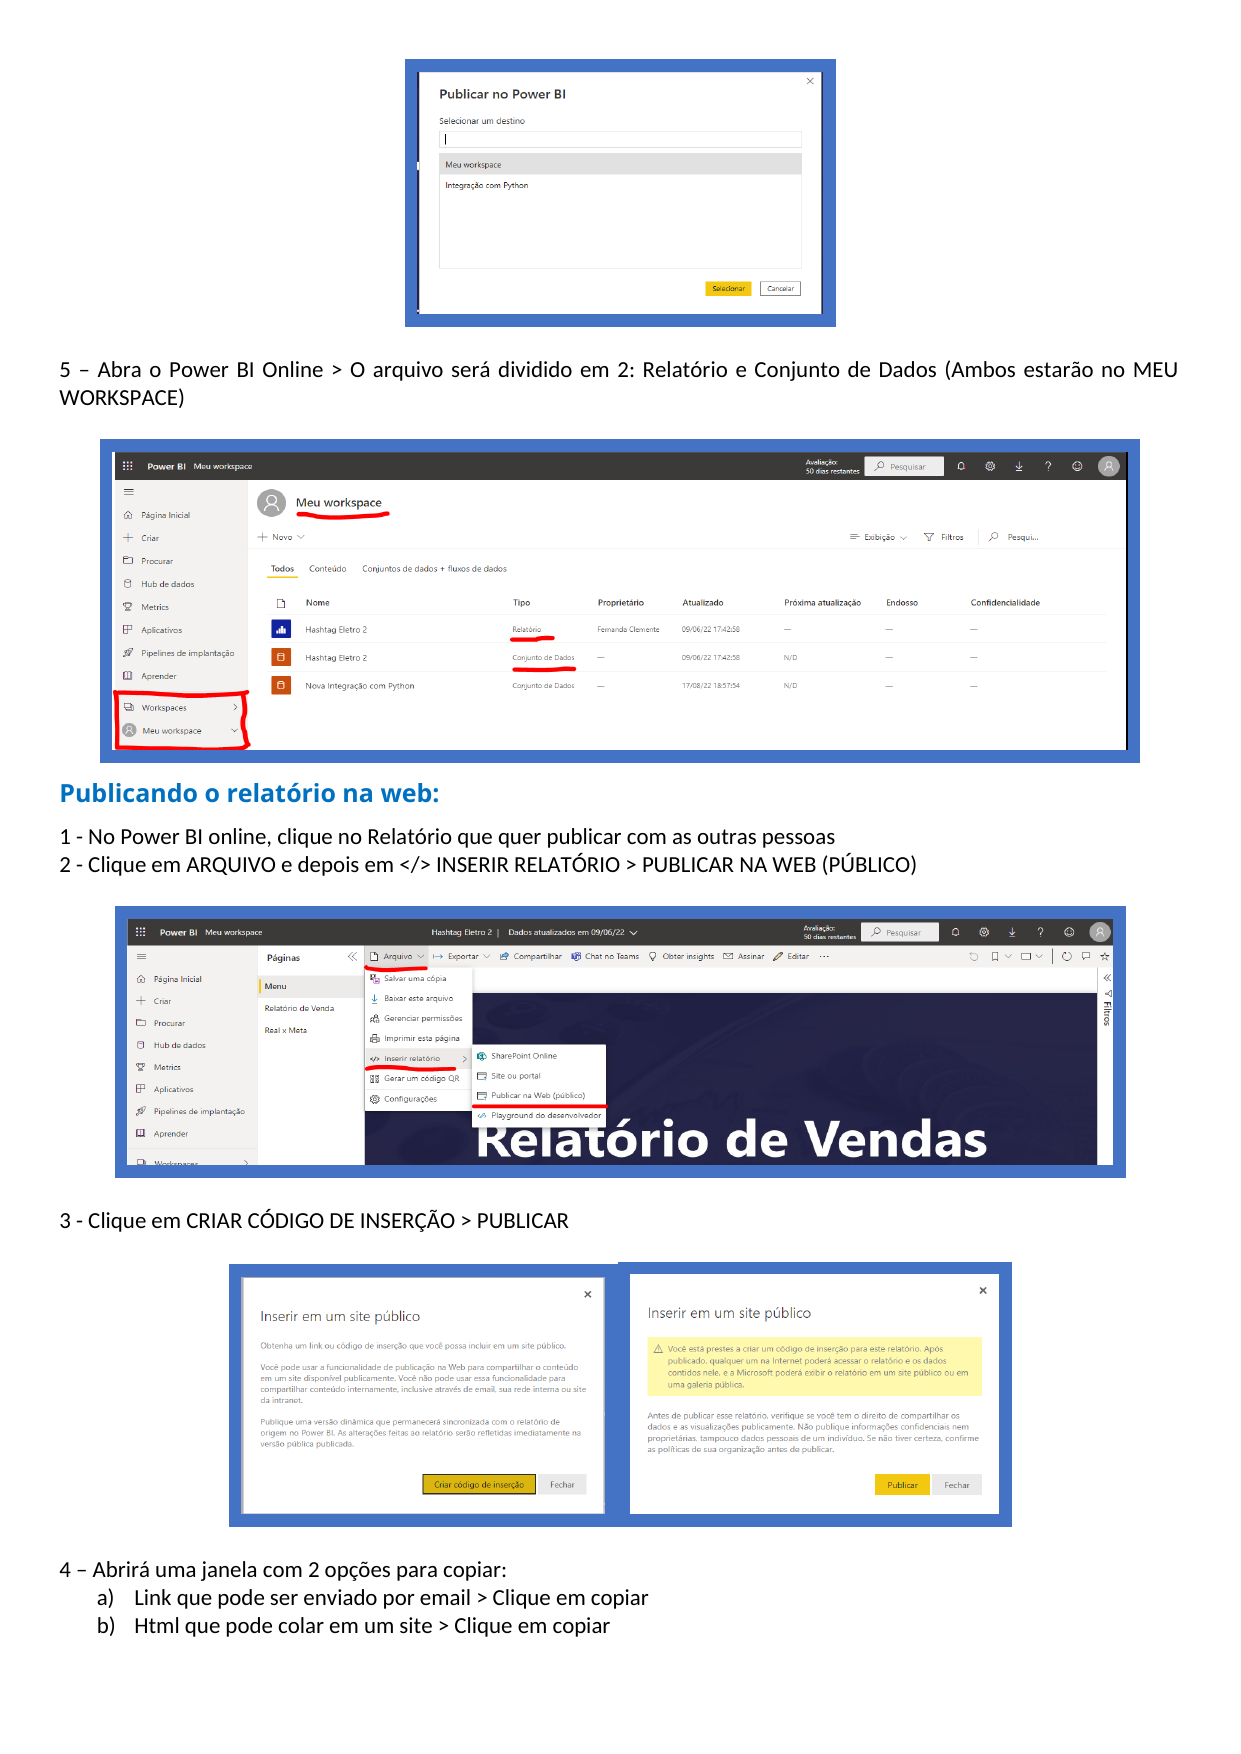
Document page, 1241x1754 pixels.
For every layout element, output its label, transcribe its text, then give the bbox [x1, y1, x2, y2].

text 3 - Clique em CRIAR CÓDIGO DE INSERÇÃO > PUBLICAR [59, 1206, 1181, 1234]
text 2 - Clique em ARQUIVO e depois em </> INSERIR RELATÓRIO > PUBLICAR NA WEB (PÚBLICO) [59, 850, 1181, 878]
text 4 – Abrirá uma janela com 2 opções para copiar: [59, 1555, 1181, 1583]
text 5 – Abra o Power BI Online > O arquivo será dividido em 2: Relatório e Conjunto de Dados (Ambos estarão no MEU WORKSPACE) [59, 355, 1181, 411]
picture [241, 1277, 605, 1514]
picture [127, 919, 1113, 1165]
list Link que pode ser enviado por email > Clique em copiar [97, 1583, 1181, 1611]
picture [112, 452, 1128, 750]
picture [630, 1274, 999, 1514]
text 1 - No Power BI online, clique no Relatório que quer publicar com as outras pessoas [59, 822, 1181, 850]
list Html que pode colar em um site > Clique em copiar [97, 1611, 1181, 1639]
picture [417, 72, 823, 314]
subtitle Publicando o relatório na web: [59, 775, 1181, 809]
